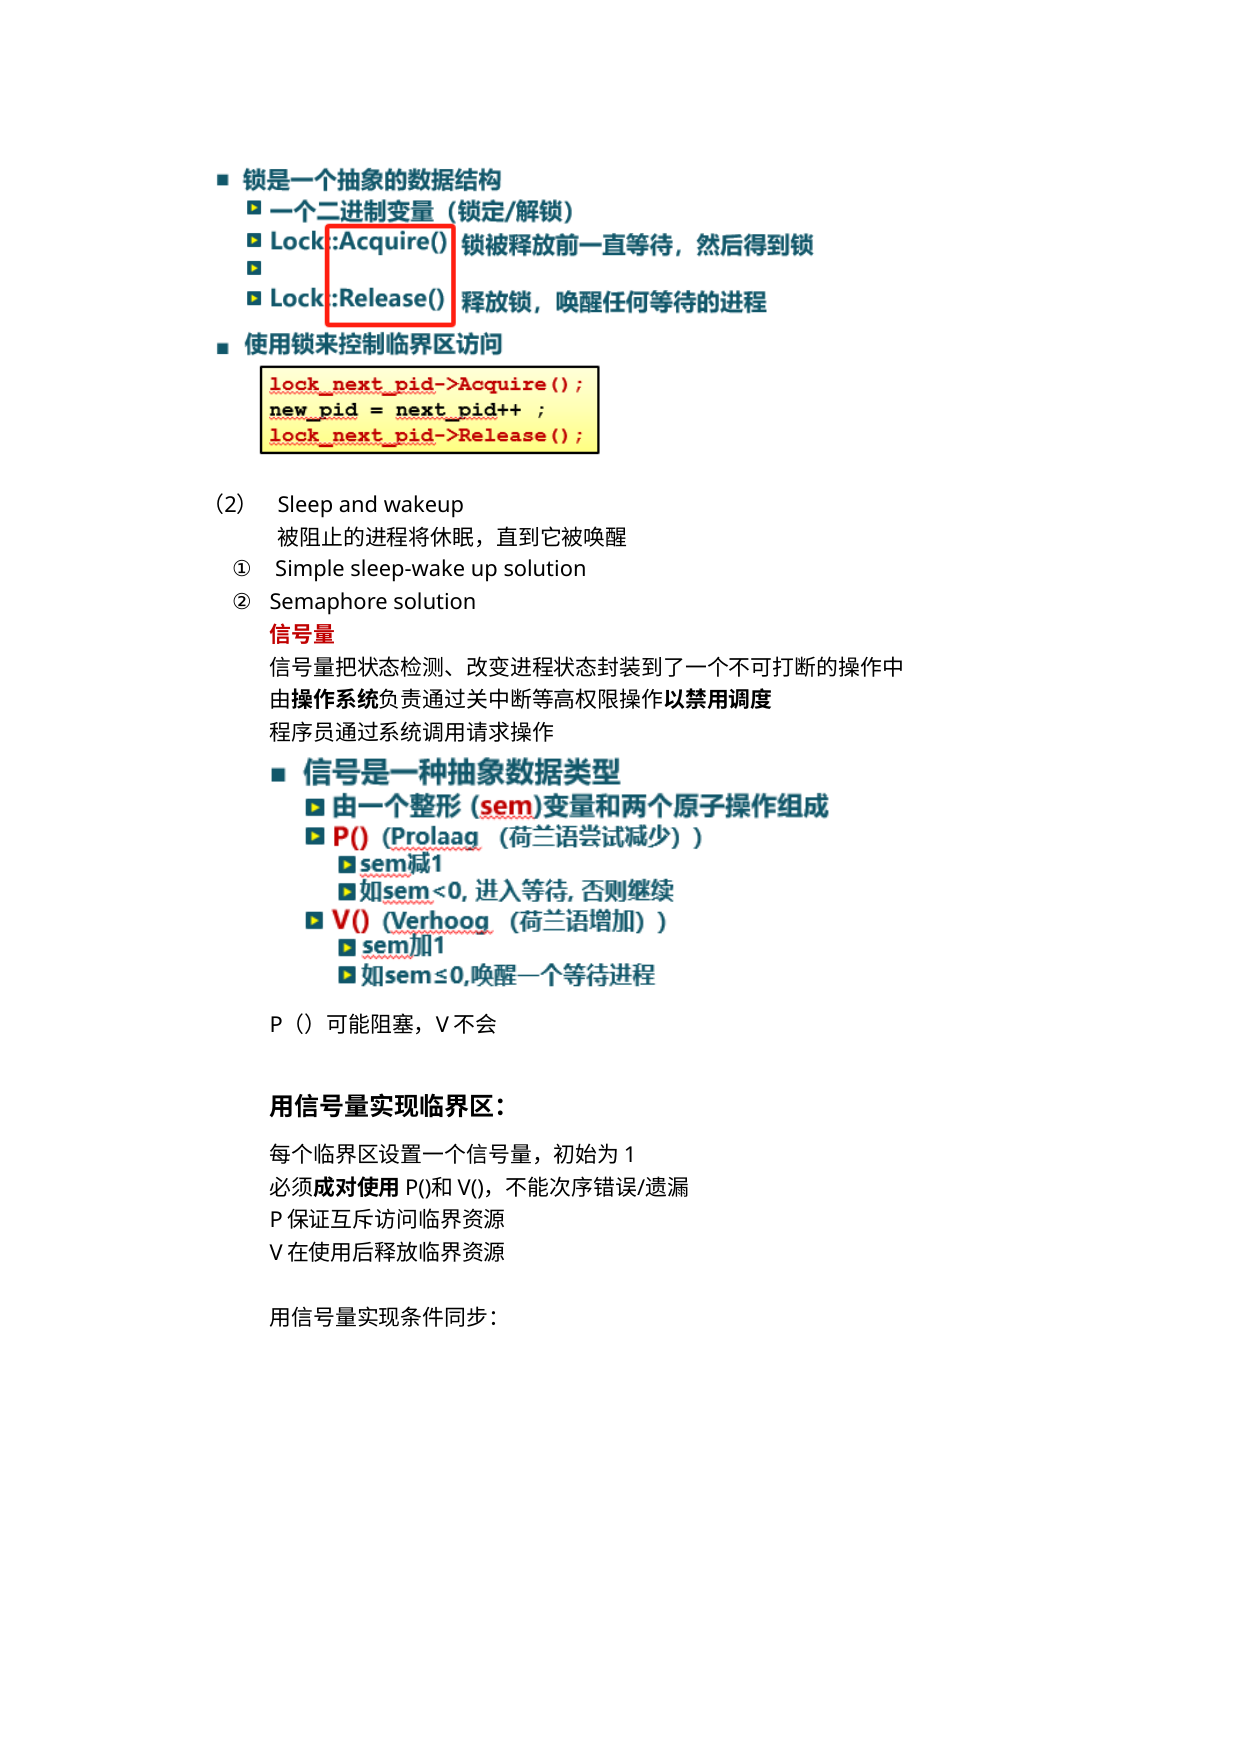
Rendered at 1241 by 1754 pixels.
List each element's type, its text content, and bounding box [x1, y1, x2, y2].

list Simple sleep-wake up solution [232, 552, 1053, 584]
list 必须成对使用P()和V()，不能次序错误/遗漏 [269, 1169, 1053, 1202]
list 由操作系统负责通过关中断等高权限操作以禁用调度 [269, 682, 1053, 714]
list Semaphore solution [232, 584, 1053, 617]
list 程序员通过系统调用请求操作 [269, 714, 1053, 747]
picture [269, 747, 840, 995]
list 信号量 [269, 617, 1053, 649]
list P（）可能阻塞，V不会 [269, 1007, 1053, 1039]
list P保证互斥访问临界资源 [269, 1202, 1053, 1234]
list Sleep and wakeup [202, 487, 1053, 519]
list 用信号量实现条件同步： [269, 1299, 1053, 1332]
picture [202, 162, 828, 460]
list 用信号量实现临界区： [269, 1072, 1053, 1137]
list 被阻止的进程将休眠，直到它被唤醒 [277, 519, 1053, 552]
list V在使用后释放临界资源 [269, 1234, 1053, 1267]
list 信号量把状态检测、改变进程状态封装到了一个不可打断的操作中 [269, 649, 1053, 682]
list 每个临界区设置一个信号量，初始为1 [269, 1137, 1053, 1169]
